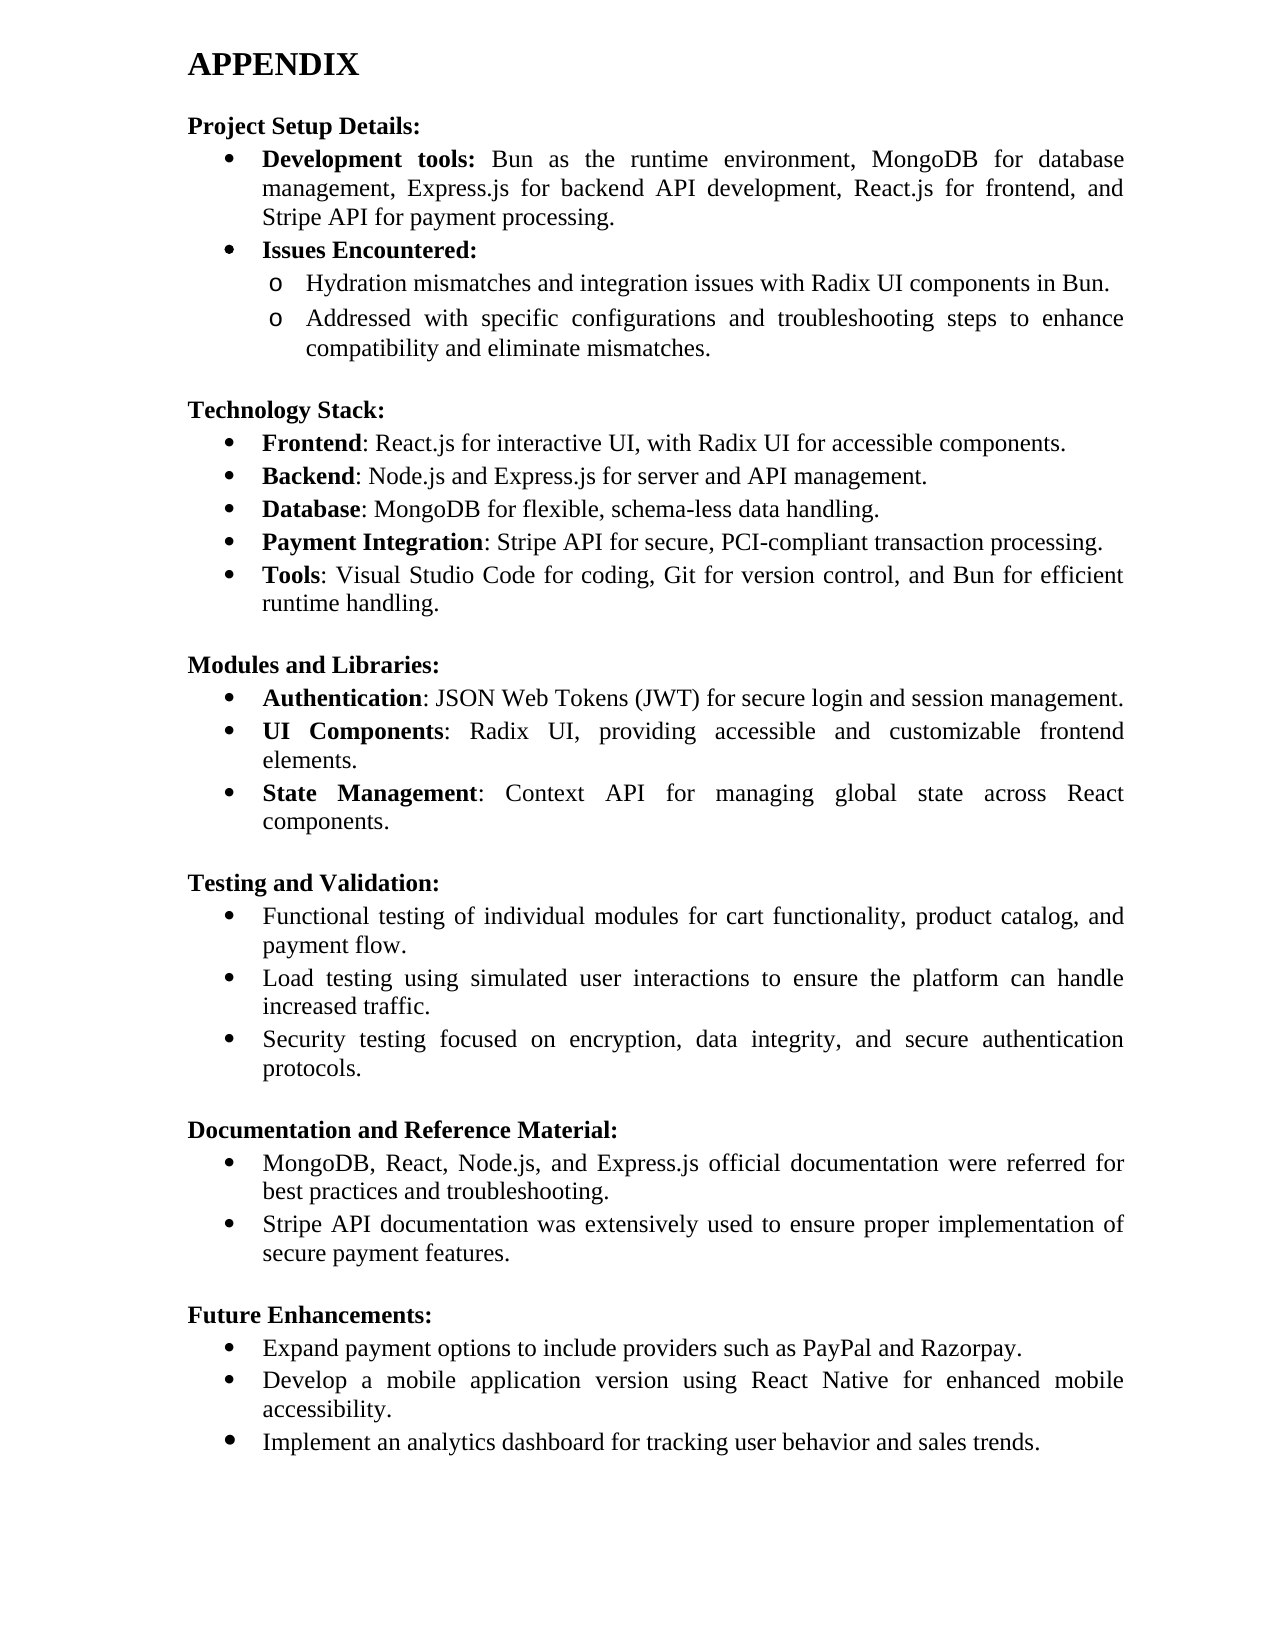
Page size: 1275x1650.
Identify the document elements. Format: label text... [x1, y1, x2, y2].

list Authentication: JSON Web Tokens (JWT) for secure login and session management. [225, 683, 1125, 712]
list State Management: Context API for managing global state across React components. [225, 778, 1125, 835]
text Project Setup Details: [187, 111, 1125, 140]
list UI Components: Radix UI, providing accessible and customizable frontend elements. [225, 716, 1125, 773]
list Addressed with specific configurations and troubleshooting steps to enhance compatibility and eliminate mismatches. [268, 303, 1125, 362]
list MongoDB, React, Node.js, and Express.js official documentation were referred for best practices and troubleshooting. [225, 1148, 1125, 1205]
list Issues Encountered: [225, 235, 1125, 263]
list Backend: Node.js and Express.js for server and API management. [225, 461, 1125, 490]
list Expand payment options to include providers such as PayPal and Razorpay. [225, 1333, 1125, 1361]
text Modules and Libraries: [187, 650, 1125, 679]
text Technology Stack: [187, 395, 1125, 424]
list Frontend: React.js for interactive UI, with Radix UI for accessible components. [225, 428, 1125, 457]
list Development tools: Bun as the runtime environment, MongoDB for database management, Express.js for backend API development, React.js for frontend, and Stripe API for payment processing. [225, 144, 1125, 231]
list Tools: Visual Studio Code for coding, Git for version control, and Bun for efficient runtime handling. [225, 560, 1125, 617]
list Payment Integration: Stripe API for secure, PCI-compliant transaction processing. [225, 527, 1125, 556]
text Testing and Validation: [187, 868, 1125, 897]
list Security testing focused on encryption, data integrity, and secure authentication protocols. [225, 1024, 1125, 1082]
list Develop a mobile application version using React Native for enhanced mobile accessibility. [225, 1366, 1125, 1423]
list Load testing using simulated user interactions to ensure the platform can handle increased traffic. [225, 963, 1125, 1020]
text APPENDIX [187, 44, 1237, 83]
text Future Enhancements: [187, 1300, 1125, 1328]
list Functional testing of individual modules for cart functionality, product catalog, and payment flow. [225, 901, 1125, 958]
list Hydration mismatches and integration issues with Radix UI components in Bun. [268, 268, 1125, 298]
text Documentation and Reference Material: [187, 1115, 1125, 1143]
list Stripe API documentation was extensively used to ensure proper implementation of secure payment features. [225, 1209, 1125, 1267]
list Database: MongoDB for flexible, schema-less data handling. [225, 494, 1125, 523]
list Implement an analytics dashboard for tracking user behavior and sales trends. [225, 1427, 1125, 1457]
